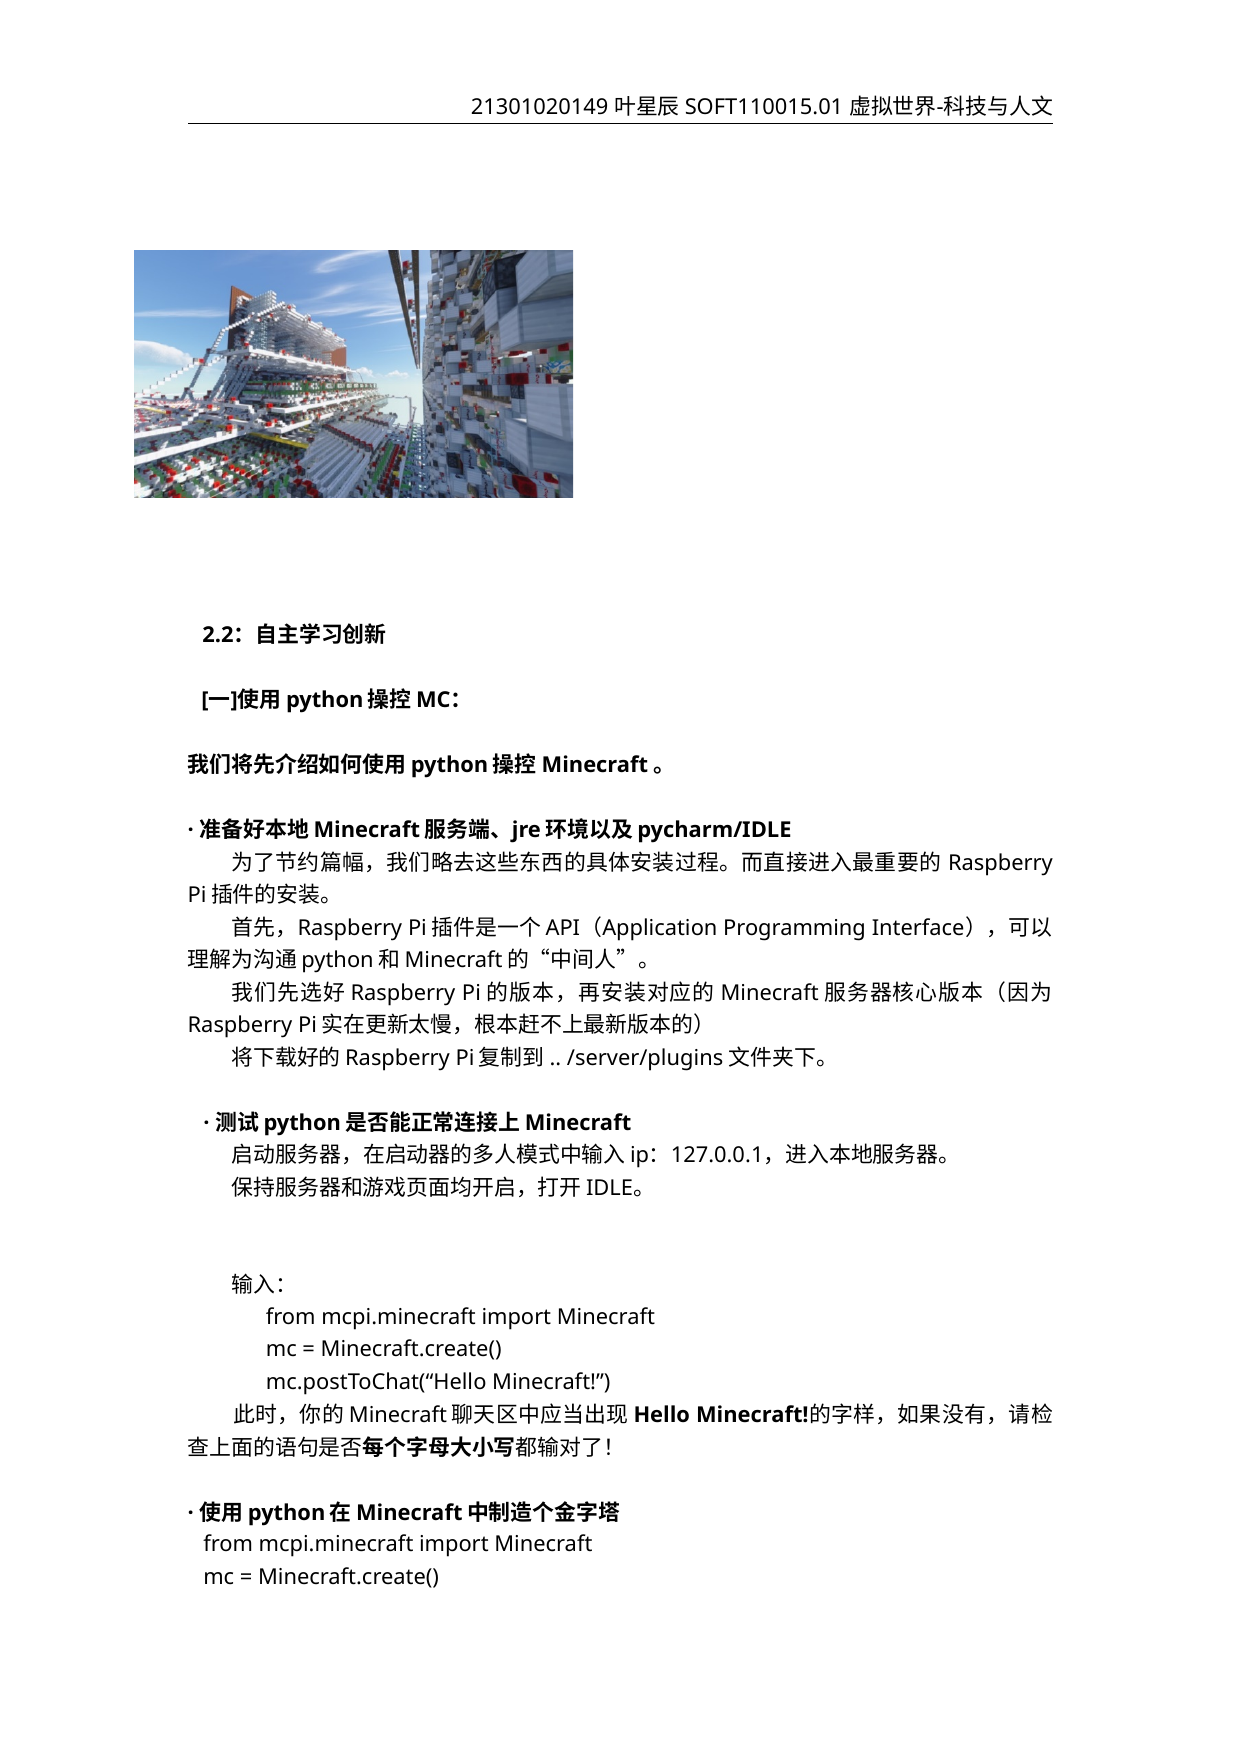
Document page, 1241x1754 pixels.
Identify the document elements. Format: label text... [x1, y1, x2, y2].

text 此时，你的Minecraft聊天区中应当出现Hello Minecraft!的字样，如果没有，请检查上面的语句是否每个字母大小写都输对了！ [187, 1397, 1053, 1462]
text 将下载好的Raspberry Pi复制到 .. /server/plugins 文件夹下。 [187, 1039, 1053, 1072]
text 2.2：自主学习创新 [187, 617, 1053, 649]
text 我们将先介绍如何使用python操控 Minecraft 。 [187, 747, 1053, 779]
text 我们先选好Raspberry Pi的版本，再安装对应的Minecraft服务器核心版本（因为Raspberry Pi实在更新太慢，根本赶不上最新版本的） [187, 974, 1053, 1039]
text · 测试python是否能正常连接上Minecraft [187, 1104, 1053, 1137]
text 输入： [187, 1267, 1053, 1299]
text mc = Minecraft.create() [187, 1332, 1053, 1364]
text mc = Minecraft.create() [187, 1559, 1053, 1592]
text 为了节约篇幅，我们略去这些东西的具体安装过程。而直接进入最重要的Raspberry Pi插件的安装。 [187, 844, 1053, 909]
text mc.postToChat(“Hello Minecraft!”) [187, 1364, 1053, 1397]
text [一]使用python操控MC： [187, 682, 1053, 714]
text from mcpi.minecraft import Minecraft [187, 1299, 1053, 1332]
text 启动服务器，在启动器的多人模式中输入ip：127.0.0.1，进入本地服务器。 [187, 1137, 1053, 1169]
text · 使用python在Minecraft中制造个金字塔 [187, 1494, 1053, 1527]
picture [132, 250, 573, 497]
text 保持服务器和游戏页面均开启，打开IDLE。 [187, 1169, 1053, 1202]
text 首先，Raspberry Pi插件是一个API（Application Programming Interface），可以理解为沟通python和Minecraft的“中间人”。 [187, 909, 1053, 974]
text · 准备好本地Minecraft服务端、jre环境以及pycharm/IDLE [187, 812, 1053, 844]
text from mcpi.minecraft import Minecraft [187, 1527, 1053, 1559]
